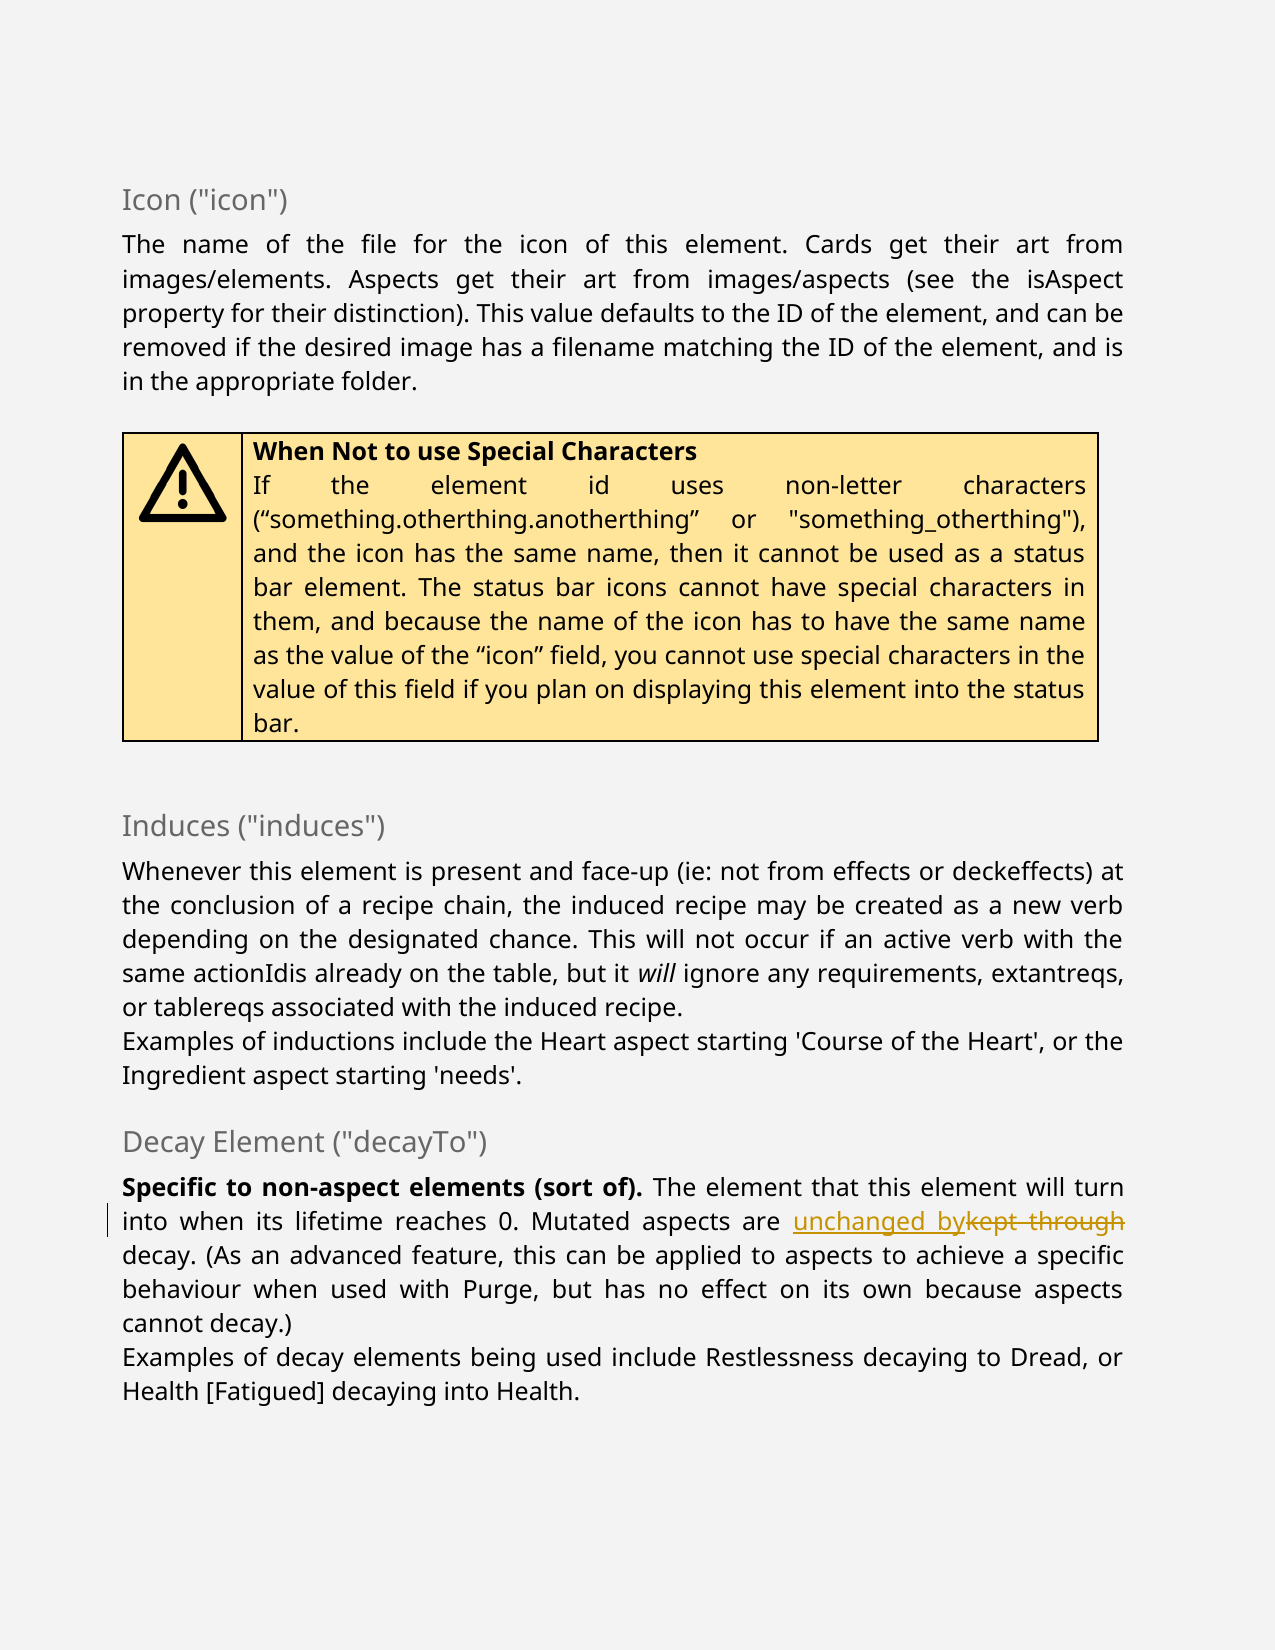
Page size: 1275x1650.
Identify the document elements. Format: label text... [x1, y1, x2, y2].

text Specific to non-aspect elements (sort of). The element that this element will turn into when its lifetime reaches 0. Mutated aspects are decay. (As an advanced feature, this can be applied to aspects to achieve a specific behaviour when used with Purge, but has no effect on its own because aspects cannot decay.) [122, 1169, 1125, 1339]
subtitle Induces ("induces") [122, 806, 1125, 845]
text Whenever this element is present and face-up (ie: not from effects or deckeffects) at the conclusion of a recipe chain, the induced recipe may be created as a new verb depending on the designated chance. This will not occur if an active verb with the same actionIdis already on the table, but it will ignore any requirements, extantreqs, or tablereqs associated with the induced recipe. [122, 853, 1125, 1024]
picture [134, 433, 231, 532]
text Examples of decay elements being used include Restlessness decaying to Dread, or Health [Fatigued] decaying into Health. [122, 1339, 1125, 1408]
table_header [124, 434, 241, 740]
subtitle Decay Element ("decayTo") [122, 1121, 1125, 1161]
table_header When Not to use Special Characters If the element id uses non-letter characters (“something.otherthing.anotherthing” or "something_otherthing"), and the icon has the same name, then it cannot be used as a status bar element. The status bar icons cannot have special characters in them, and because the name of the icon has to have the same name as the value of the “icon” field, you cannot use special characters in the value of this field if you plan on displaying this element into the status bar. [243, 434, 1097, 740]
text The name of the file for the icon of this element. Cards get their art from images/elements. Aspects get their art from images/aspects (see the isAspect property for their distinction). This value defaults to the ID of the element, and can be removed if the desired image has a filename matching the ID of the element, and is in the appropriate folder. [122, 227, 1125, 397]
subtitle Icon ("icon") [122, 179, 1125, 219]
text Examples of inductions include the Heart aspect starting 'Course of the Heart', or the Ingredient aspect starting 'needs'. [122, 1024, 1125, 1092]
